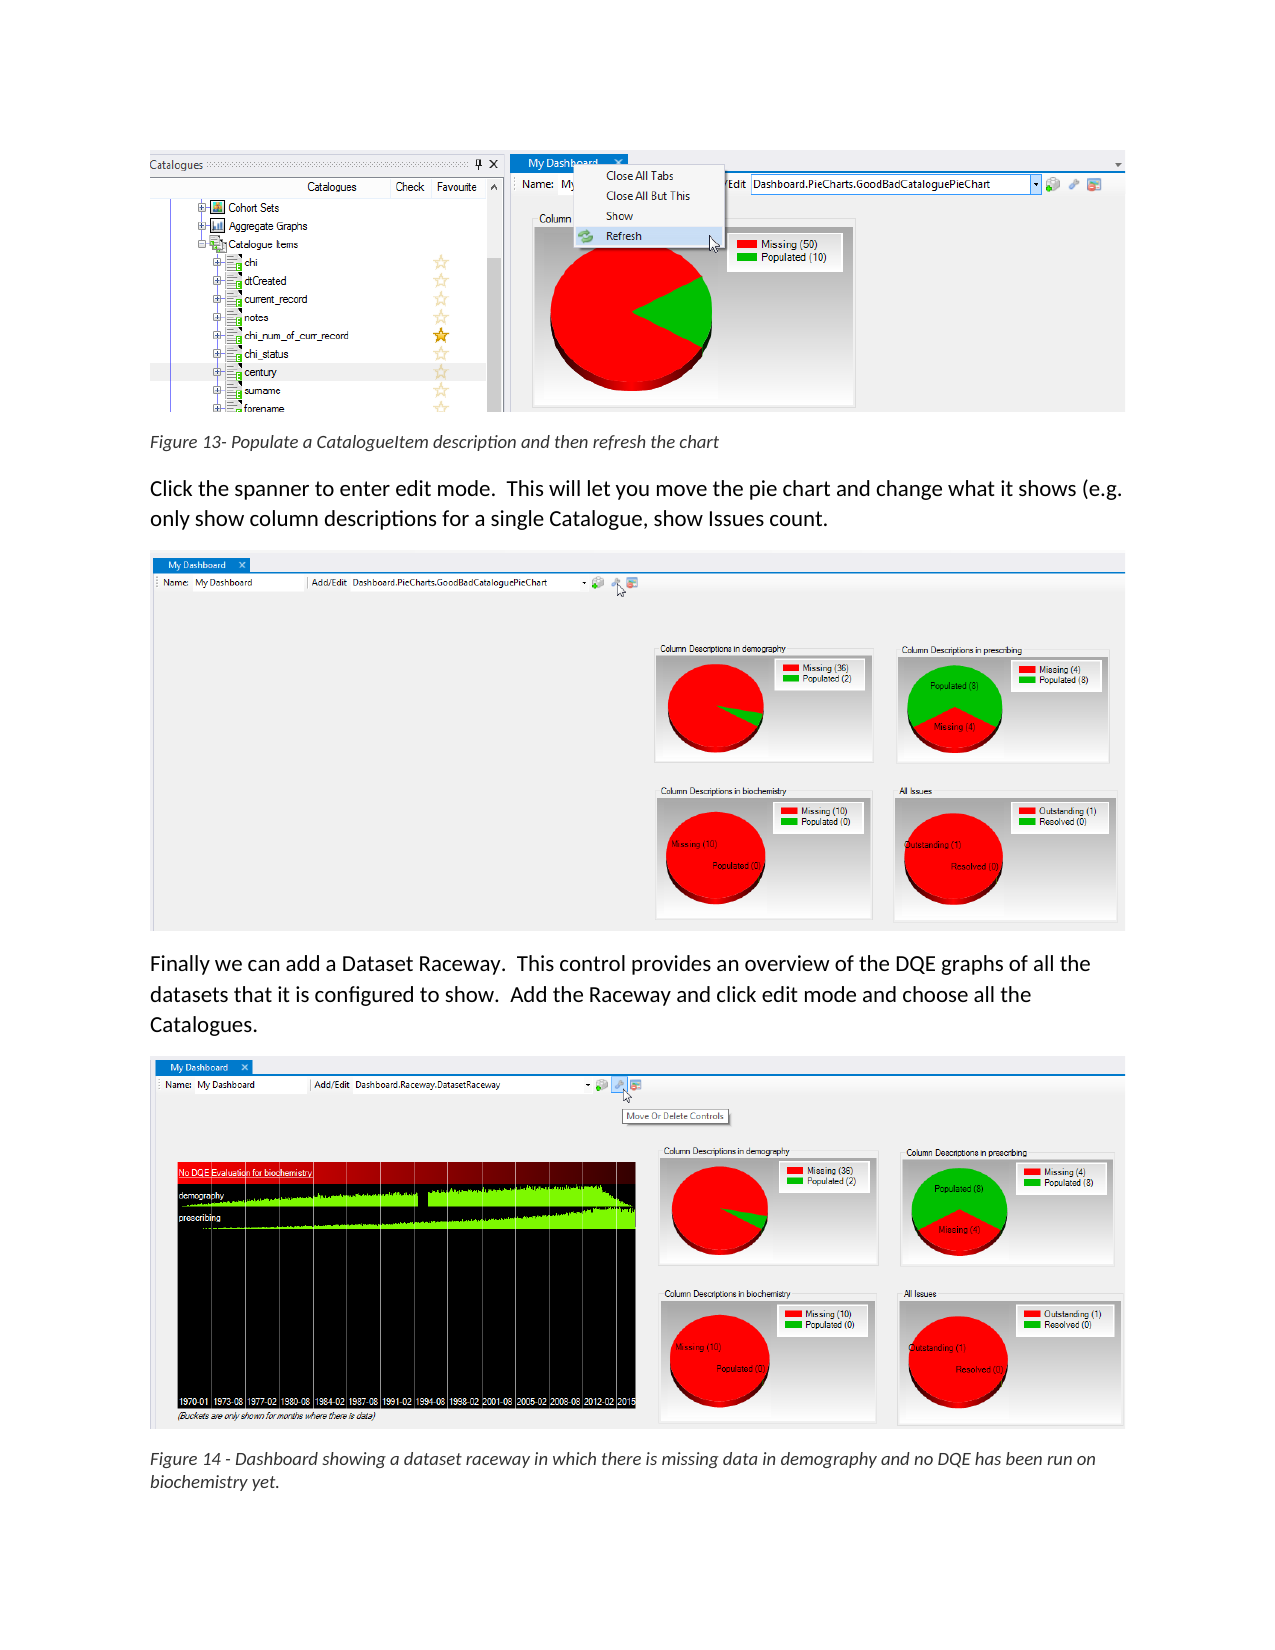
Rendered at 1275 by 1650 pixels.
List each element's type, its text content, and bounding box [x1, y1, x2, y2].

picture [150, 1056, 1125, 1429]
text Finally we can add a Dataset Raceway. This control provides an overview of the DQE graphs of all the datasets that it is configured to show. Add the Raceway and click edit mode and choose all the Catalogues. [150, 949, 1125, 1038]
picture [150, 550, 1125, 931]
text Click the spanner to enter edit mode. This will let you move the pie chart and change what it shows (e.g. only show column descriptions for a single Catalogue, show Issues count. [150, 474, 1125, 532]
picture [150, 150, 1125, 412]
